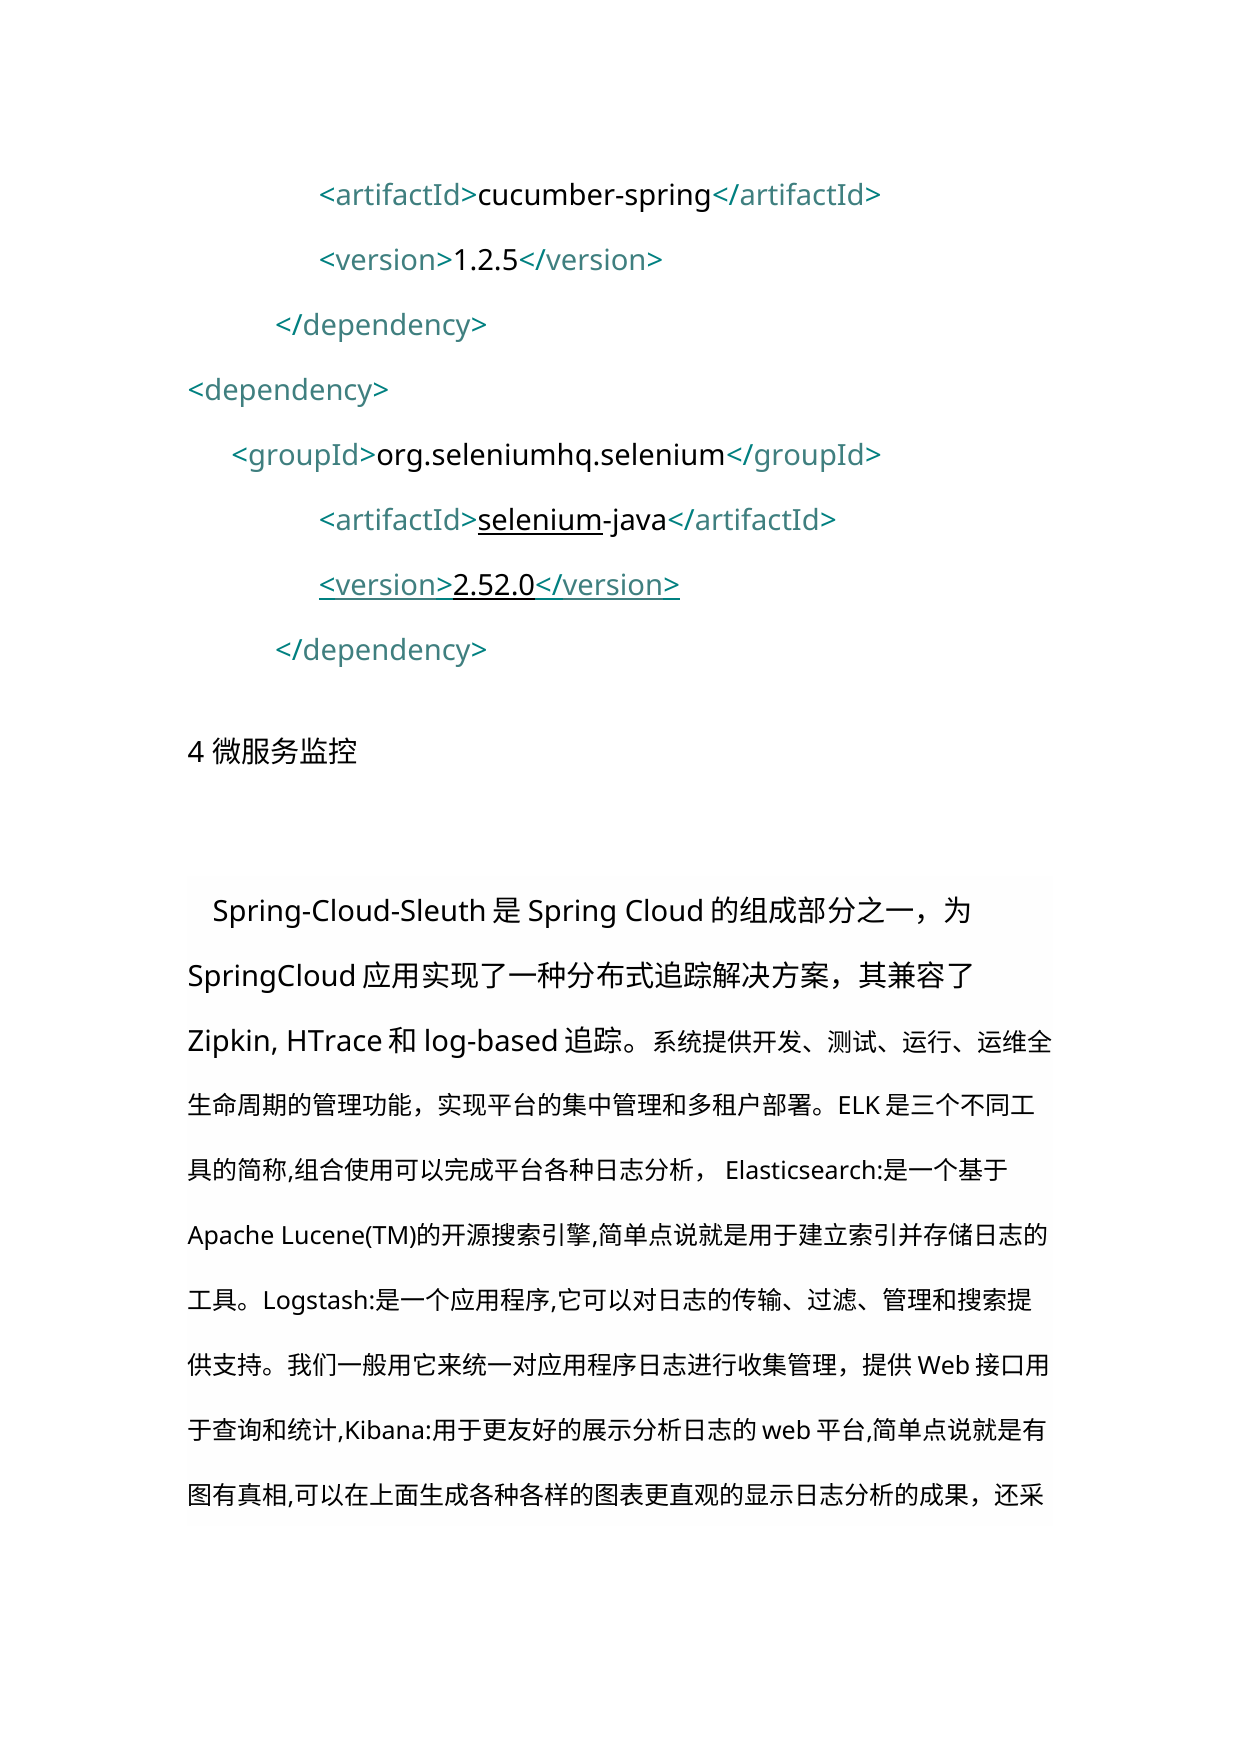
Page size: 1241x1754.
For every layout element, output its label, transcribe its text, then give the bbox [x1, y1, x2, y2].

text <version>1.2.5</version> [187, 227, 1053, 292]
text <version>2.52.0</version> [187, 552, 1053, 617]
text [187, 876, 1053, 1526]
text </dependency> [187, 617, 1053, 682]
text <artifactId>selenium-java</artifactId> [187, 487, 1053, 552]
subtitle 4 微服务监控 [187, 717, 1053, 782]
text <dependency> <groupId>org.seleniumhq.selenium</groupId> [187, 357, 1053, 487]
text </dependency> [187, 292, 1053, 357]
text <artifactId>cucumber-spring</artifactId> [187, 162, 1053, 227]
